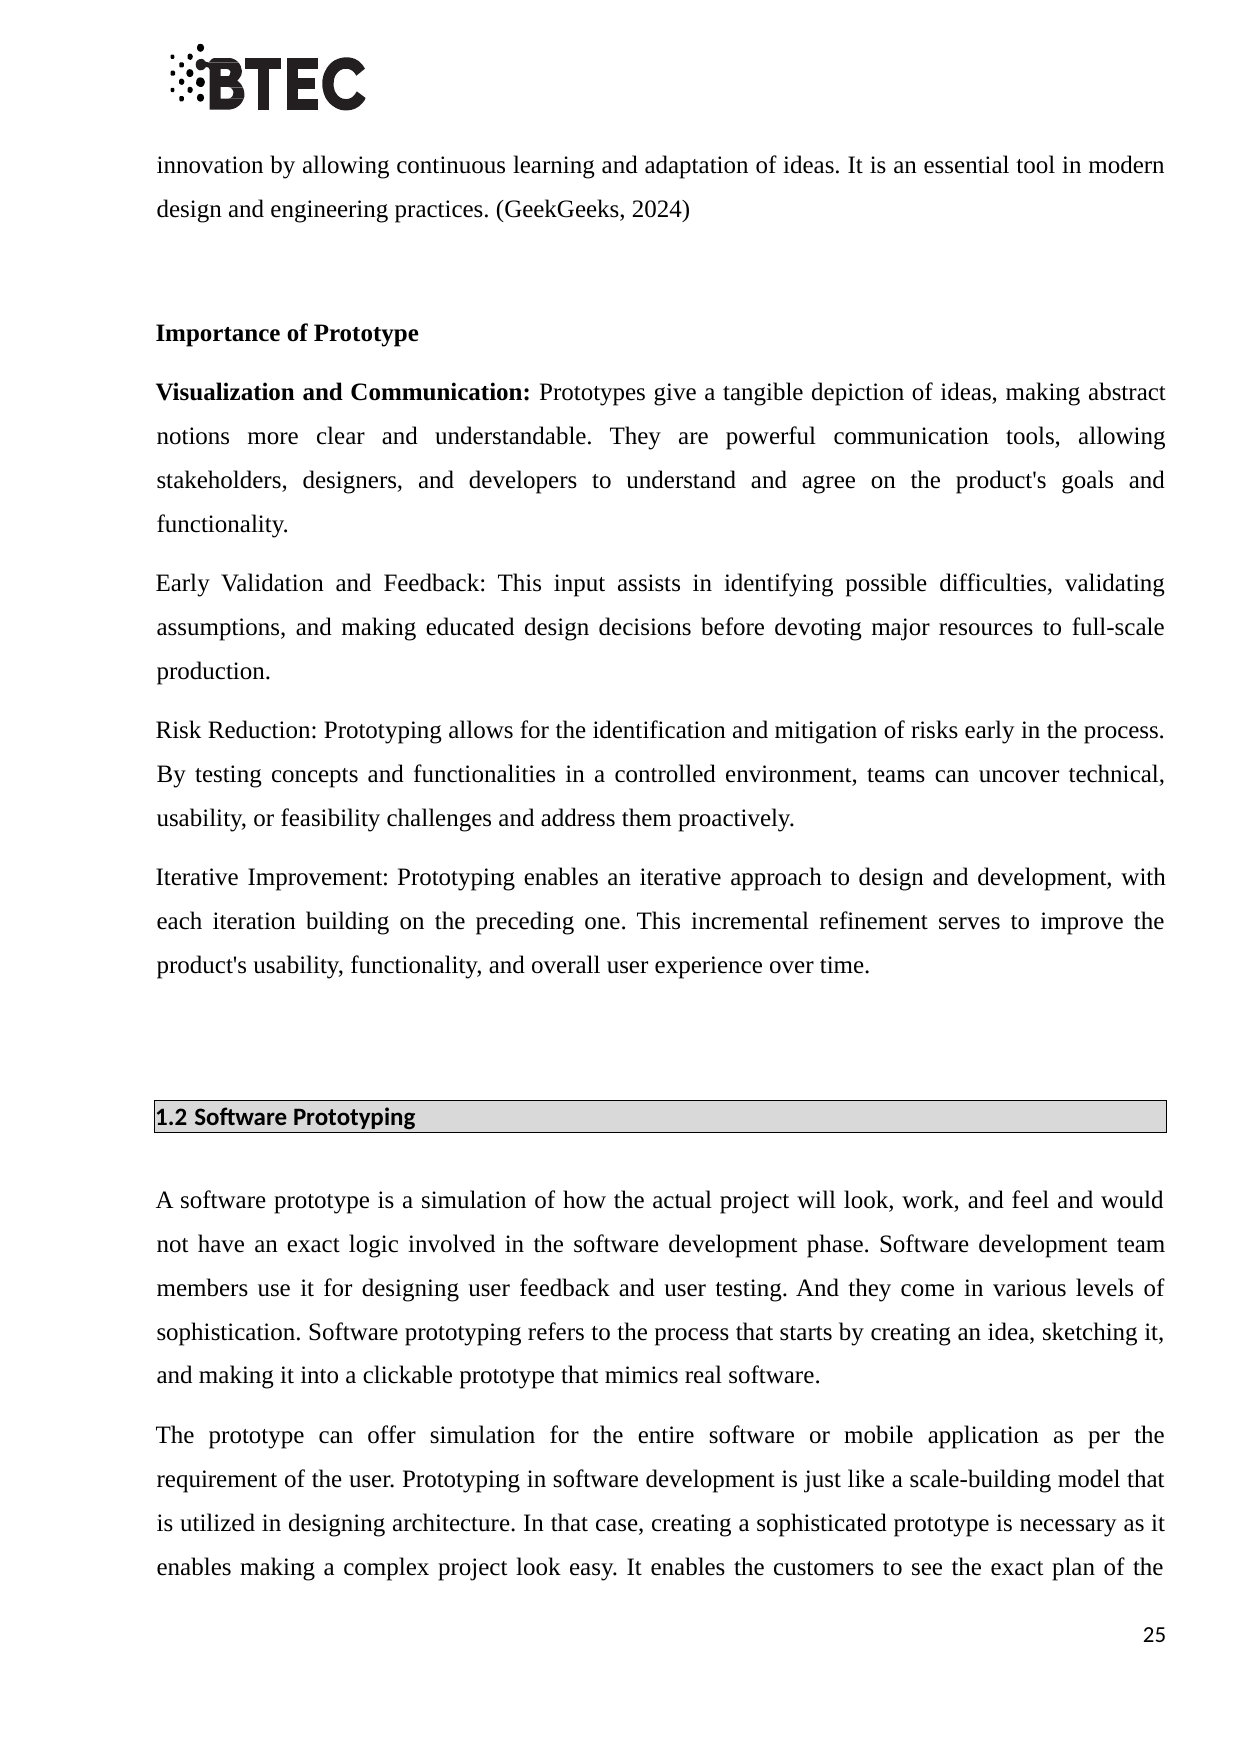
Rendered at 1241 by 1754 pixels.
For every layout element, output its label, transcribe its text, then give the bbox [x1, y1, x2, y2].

text Visualization and Communication: Prototypes give a tangible depiction of ideas, making abstract notions more clear and understandable. They are powerful communication tools, allowing stakeholders, designers, and developers to understand and agree on the product's goals and functionality. [155, 377, 1166, 538]
picture [255, 80, 318, 110]
text Early Validation and Feedback: This input assists in identifying possible difficulties, validating assumptions, and making educated design decisions before devoting major resources to full-scale production. [155, 568, 1166, 685]
text Iterative Improvement: Prototyping enables an iterative approach to design and development, with each iteration building on the preceding one. This incremental refinement serves to improve the product's usability, functionality, and overall user experience over time. [155, 862, 1166, 979]
text A software prototype is a simulation of how the actual project will look, work, and feel and would not have an exact logic involved in the software development phase. Software development team members use it for designing user feedback and user testing. And they come in various levels of sophistication. Software prototyping refers to the process that starts by creating an idea, sketching it, and making it into a clickable prototype that mimics real software. [155, 1185, 1166, 1389]
subtitle 1.2 Software Prototyping [155, 1101, 1166, 1132]
text Risk Reduction: Prototyping allows for the identification and mitigation of risks early in the process. By testing concepts and functionalities in a controlled environment, teams can uncover technical, usability, or feasibility challenges and address them proactively. [155, 715, 1166, 832]
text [155, 1420, 1166, 1580]
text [155, 150, 1166, 223]
subtitle Importance of Prototype [155, 318, 1166, 347]
